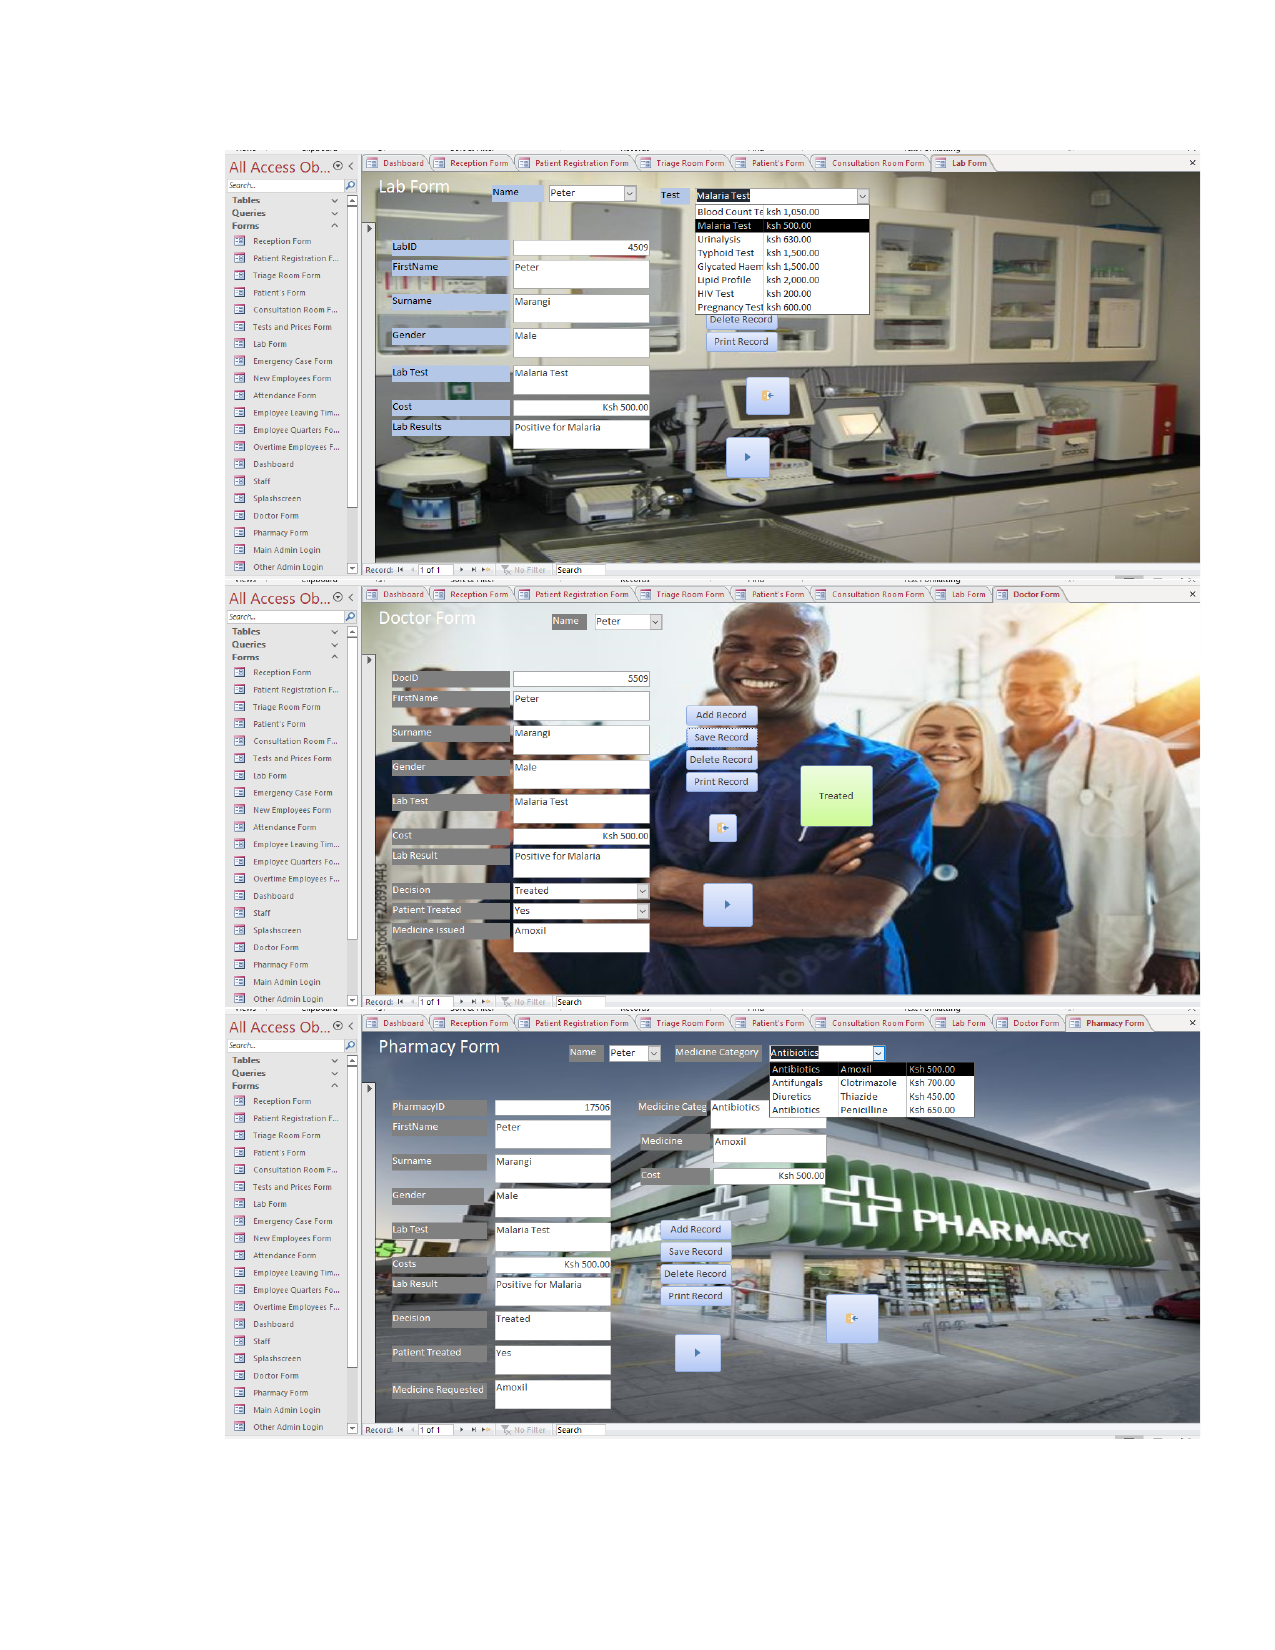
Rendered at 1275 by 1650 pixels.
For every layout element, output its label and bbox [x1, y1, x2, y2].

picture [225, 1009, 1200, 1439]
picture [225, 150, 1200, 579]
picture [225, 580, 1200, 1007]
